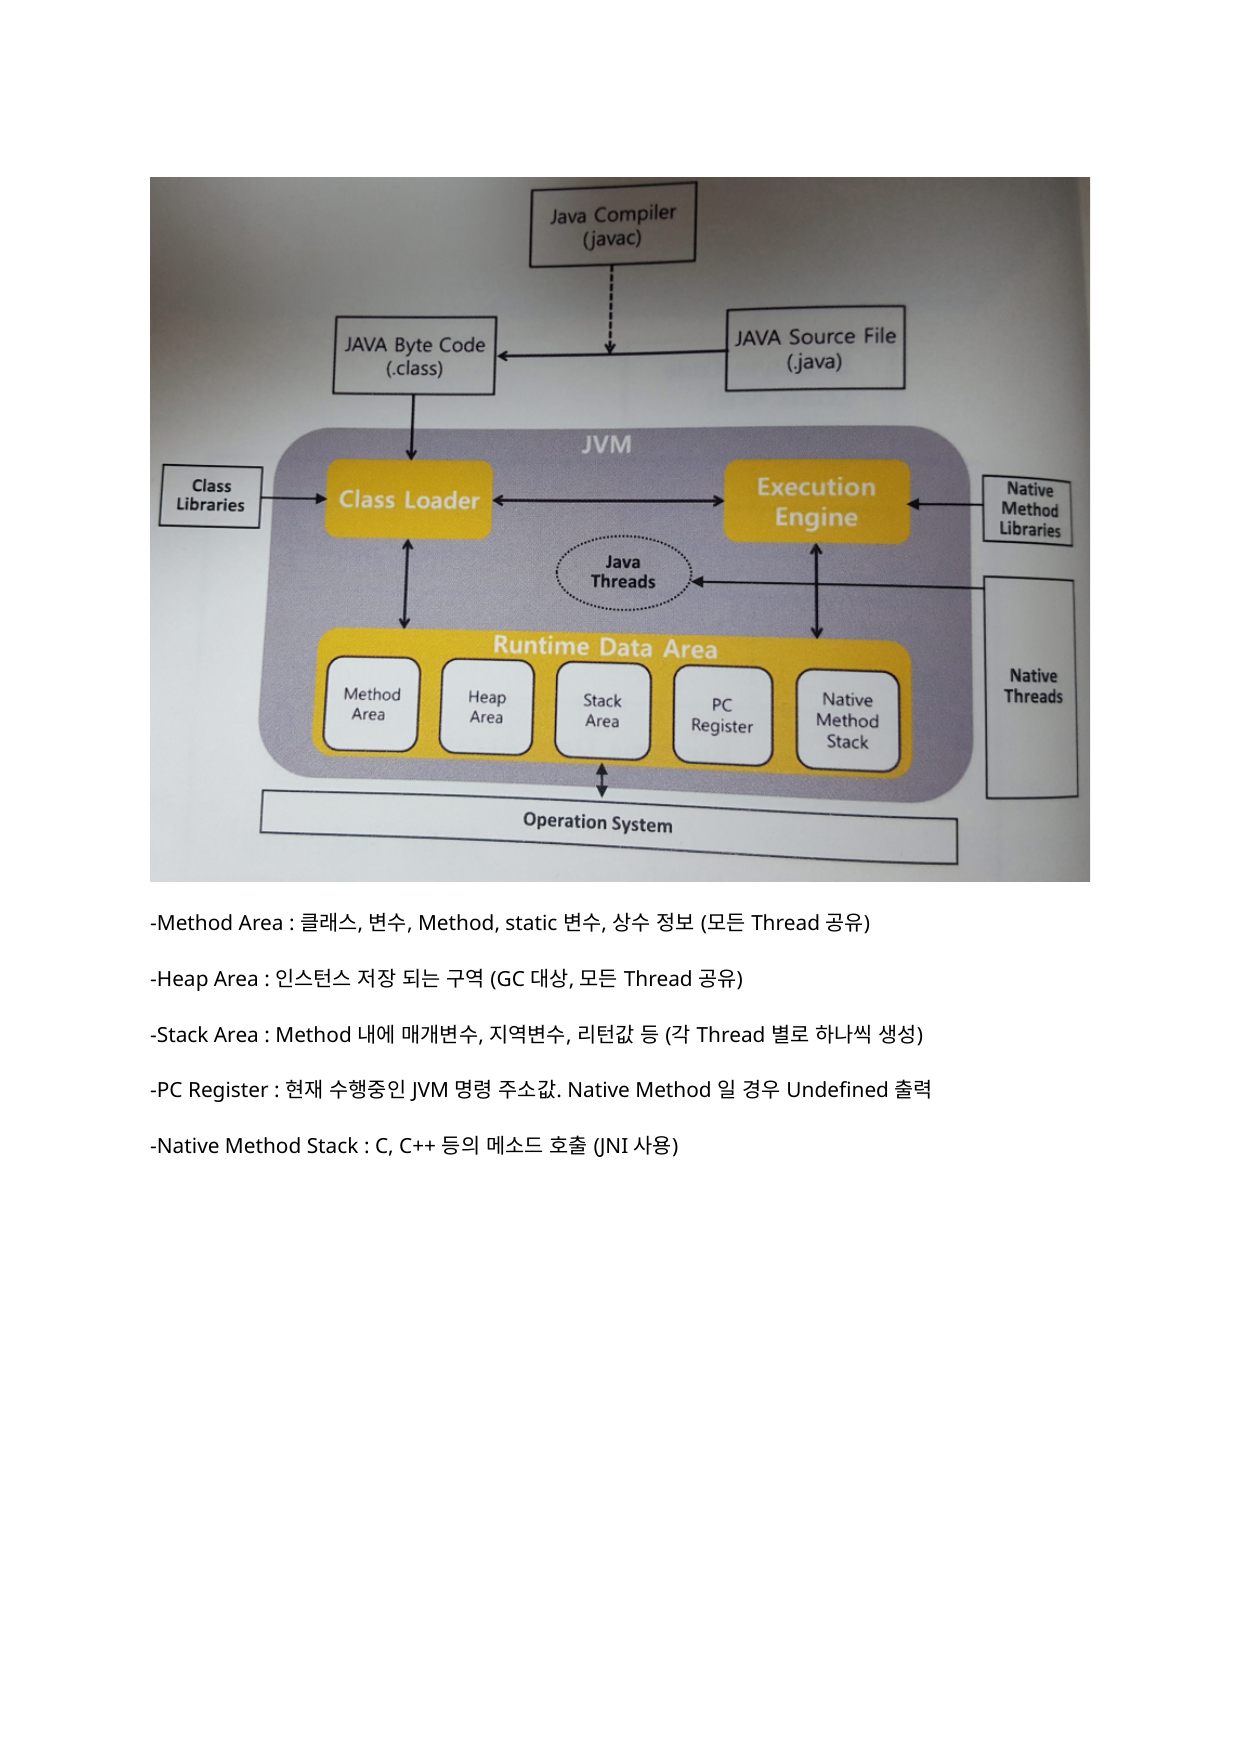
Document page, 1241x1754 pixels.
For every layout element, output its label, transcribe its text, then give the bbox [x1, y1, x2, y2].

text -Method Area : 클래스, 변수, Method, static 변수, 상수 정보 (모든 Thread 공유) [150, 907, 1090, 937]
picture [150, 177, 1091, 882]
text -Heap Area : 인스턴스 저장 되는 구역 (GC 대상, 모든 Thread 공유) [150, 962, 1090, 992]
text -Native Method Stack : C, C++ 등의 메소드 호출 (JNI 사용) [150, 1129, 1090, 1159]
text -PC Register : 현재 수행중인 JVM 명령 주소값. Native Method 일 경우 Undefined 출력 [150, 1073, 1090, 1104]
text -Stack Area : Method 내에 매개변수, 지역변수, 리턴값 등 (각 Thread 별로 하나씩 생성) [150, 1018, 1090, 1048]
